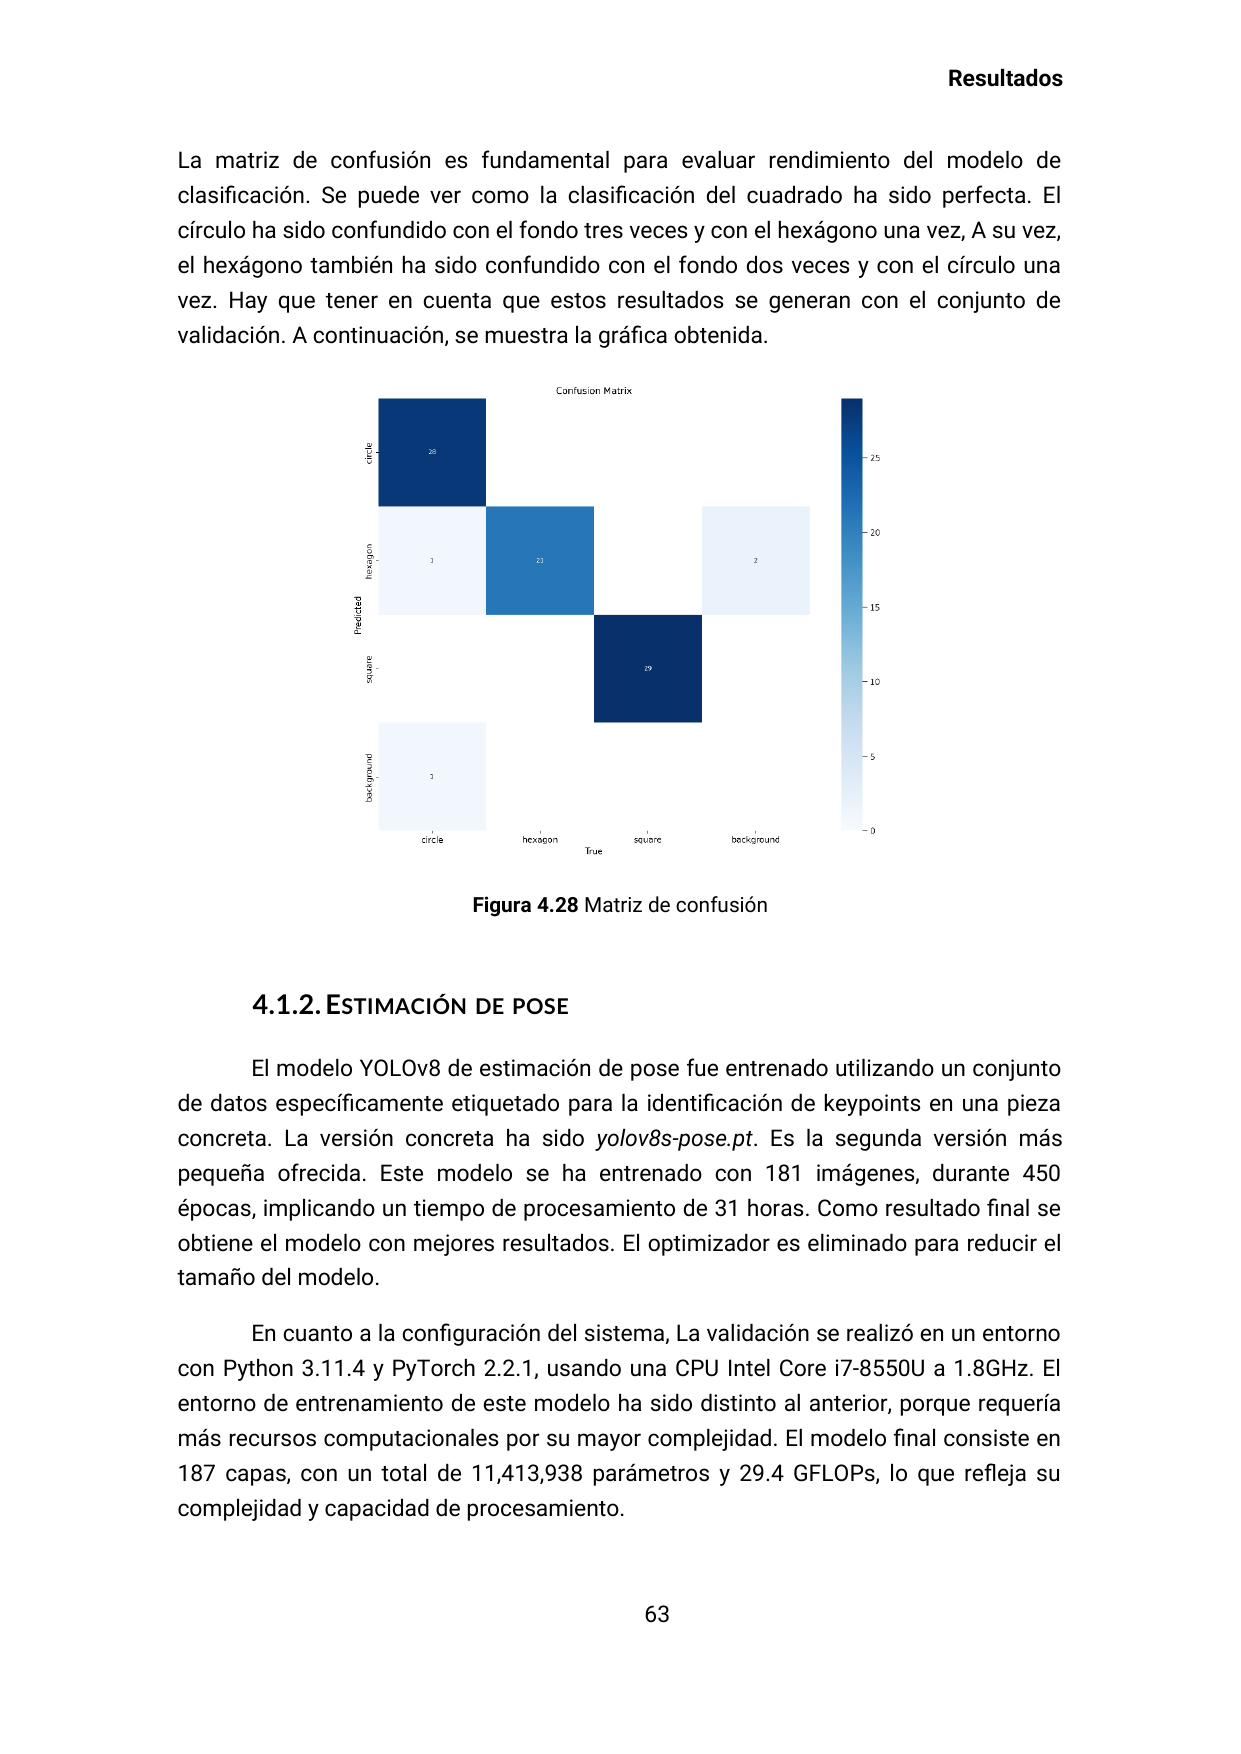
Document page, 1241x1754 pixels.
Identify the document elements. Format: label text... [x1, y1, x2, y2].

text La matriz de confusión es fundamental para evaluar rendimiento del modelo de clasificación. Se puede ver como la clasificación del cuadrado ha sido perfecta. El círculo ha sido confundido con el fondo tres veces y con el hexágono una vez, A su vez, el hexágono también ha sido confundido con el fondo dos veces y con el círculo una vez. Hay que tener en cuenta que estos resultados se generan con el conjunto de validación. A continuación, se muestra la gráfica obtenida. [177, 148, 1063, 349]
subtitle Estimación de pose [252, 987, 1063, 1020]
text El modelo YOLOv8 de estimación de pose fue entrenado utilizando un conjunto de datos específicamente etiquetado para la identificación de keypoints en una pieza concreta. La versión concreta ha sido yolov8s-pose.pt. Es la segunda versión más pequeña ofrecida. Este modelo se ha entrenado con 181 imágenes, durante 450 épocas, implicando un tiempo de procesamiento de 31 horas. Como resultado final se obtiene el modelo con mejores resultados. El optimizador es eliminado para reducir el tamaño del modelo. [177, 1055, 1063, 1291]
picture [296, 377, 945, 865]
text En cuanto a la configuración del sistema, La validación se realizó en un entorno con Python 3.11.4 y PyTorch 2.2.1, usando una CPU Intel Core i7-8550U a 1.8GHz. El entorno de entrenamiento de este modelo ha sido distinto al anterior, porque requería más recursos computacionales por su mayor complejidad. El modelo final consiste en 187 capas, con un total de 11,413,938 parámetros y 29.4 GFLOPs, lo que refleja su complejidad y capacidad de procesamiento. [177, 1320, 1063, 1522]
